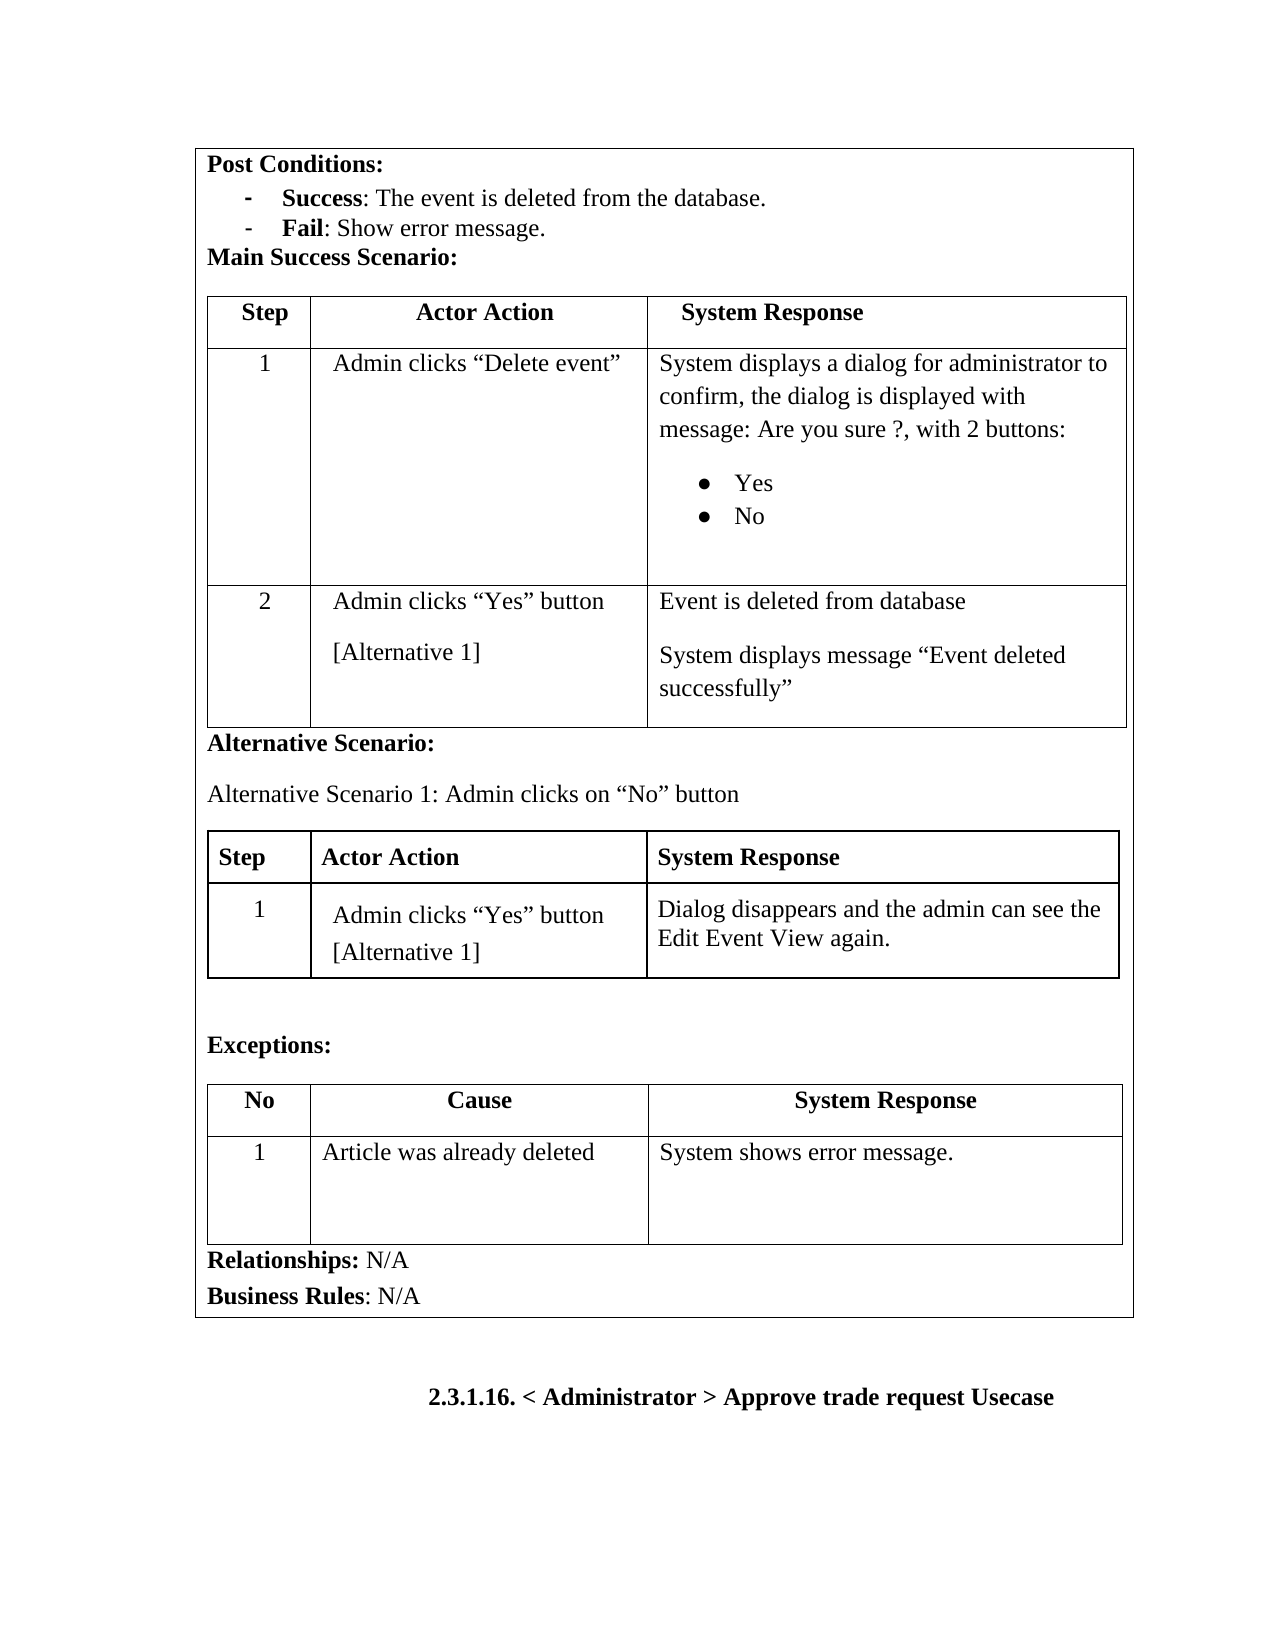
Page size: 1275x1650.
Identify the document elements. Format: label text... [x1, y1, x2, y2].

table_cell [196, 149, 1133, 1317]
text 2.3.1.16. < Administrator > Approve trade request Usecase [207, 1382, 1157, 1411]
